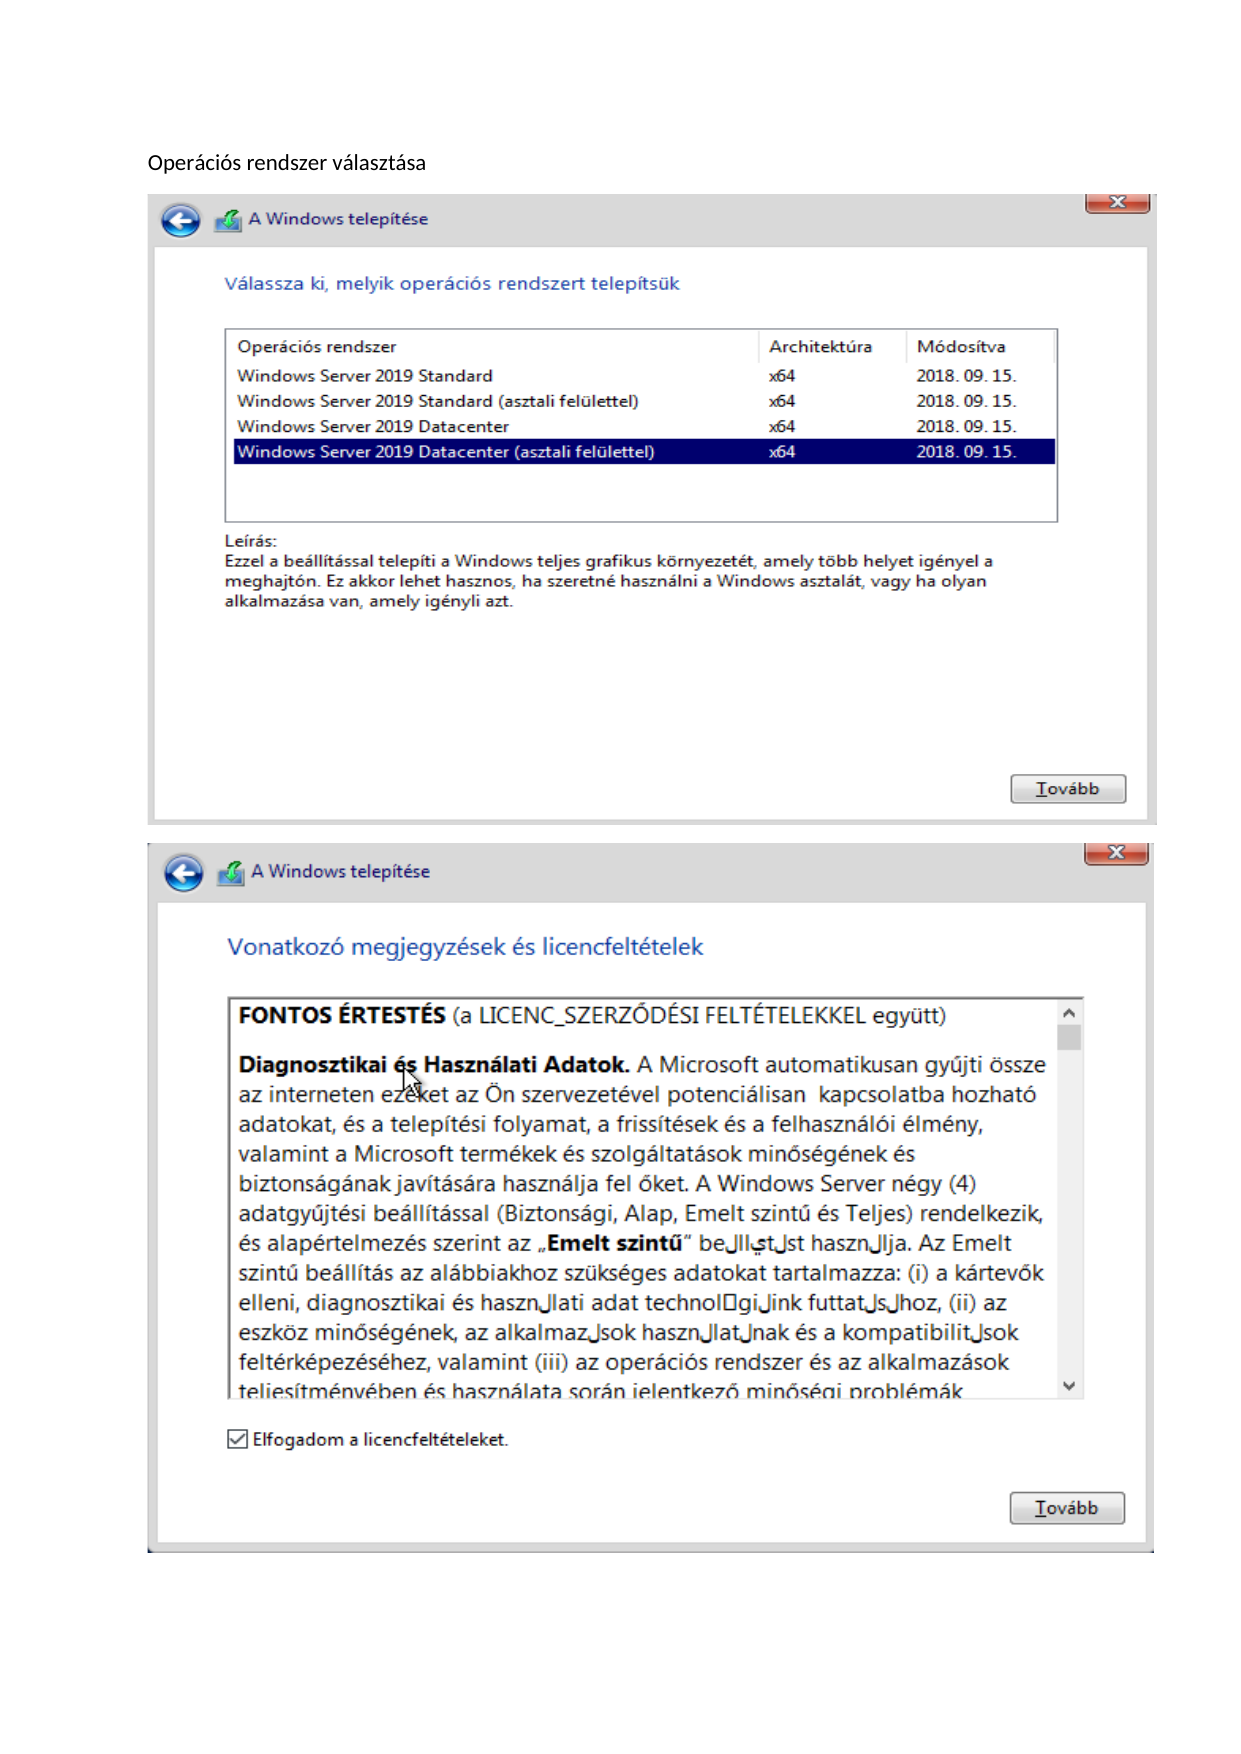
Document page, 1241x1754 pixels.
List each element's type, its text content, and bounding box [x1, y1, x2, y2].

text Operációs rendszer választása [148, 148, 1093, 176]
picture [147, 194, 1157, 825]
picture [147, 843, 1154, 1553]
